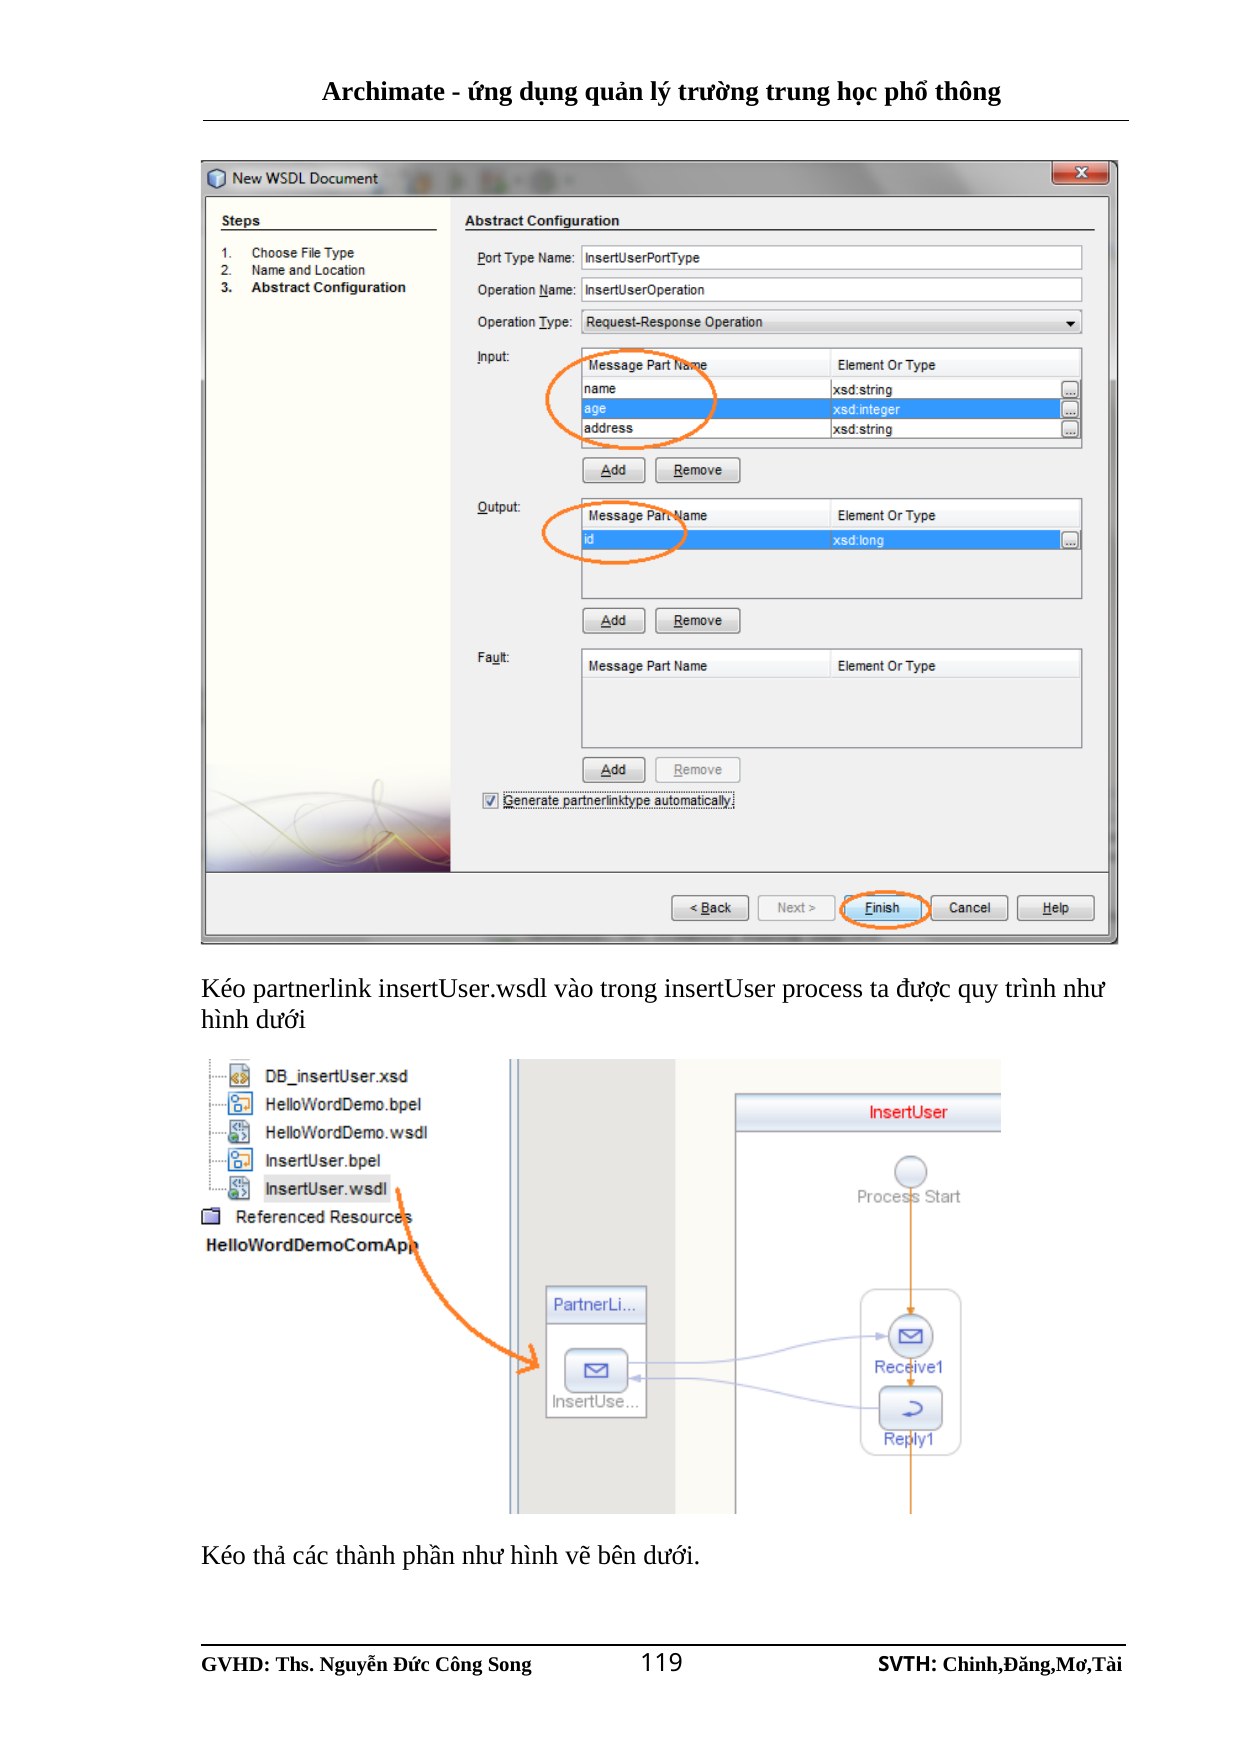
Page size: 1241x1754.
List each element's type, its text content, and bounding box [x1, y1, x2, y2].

text Kéo partnerlink insertUser.wsdl vào trong insertUser process ta được quy trình như hình dưới [201, 972, 1122, 1034]
picture [200, 159, 1122, 947]
text Kéo thả các thành phần như hình vẽ bên dưới. [201, 1539, 1122, 1570]
picture [200, 1059, 1001, 1514]
